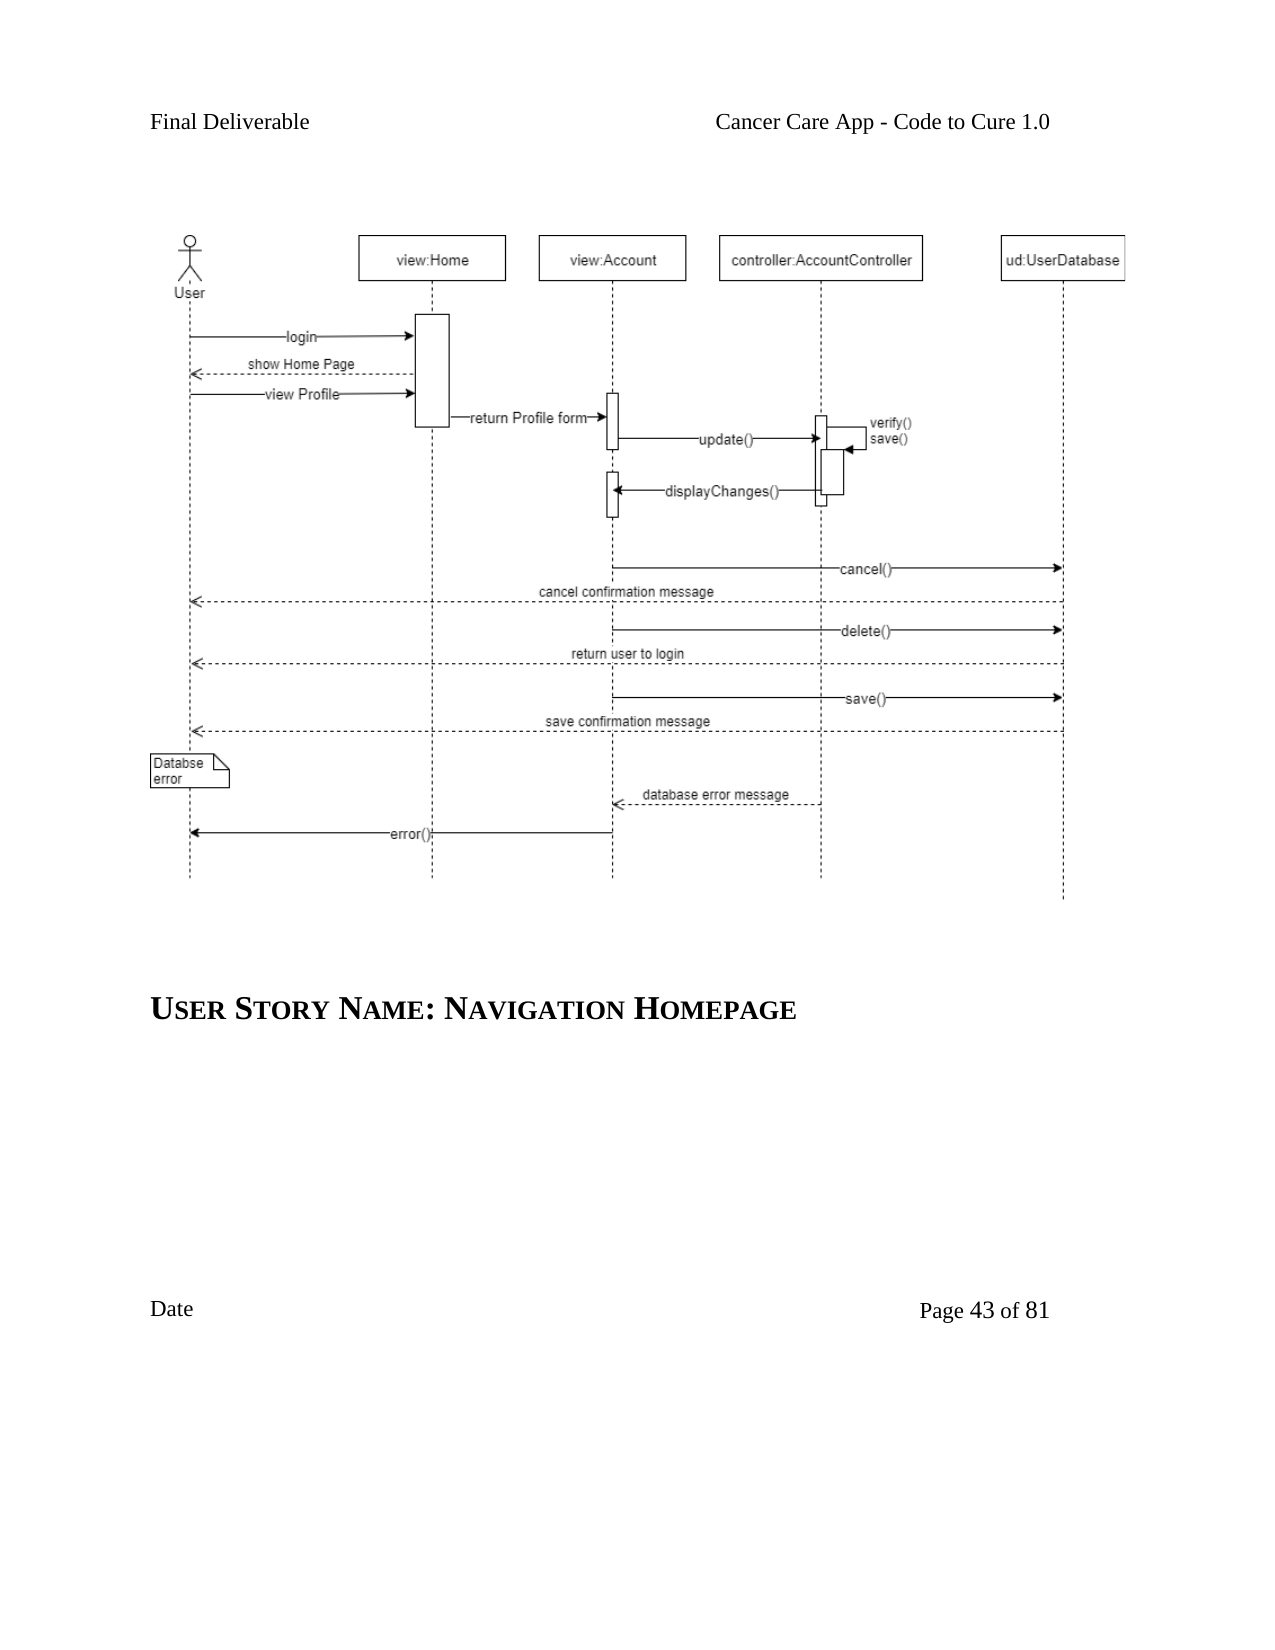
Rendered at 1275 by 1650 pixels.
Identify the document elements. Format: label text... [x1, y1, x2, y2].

text User Story Name: Navigation Homepage [150, 989, 1125, 1027]
picture [150, 235, 1125, 901]
